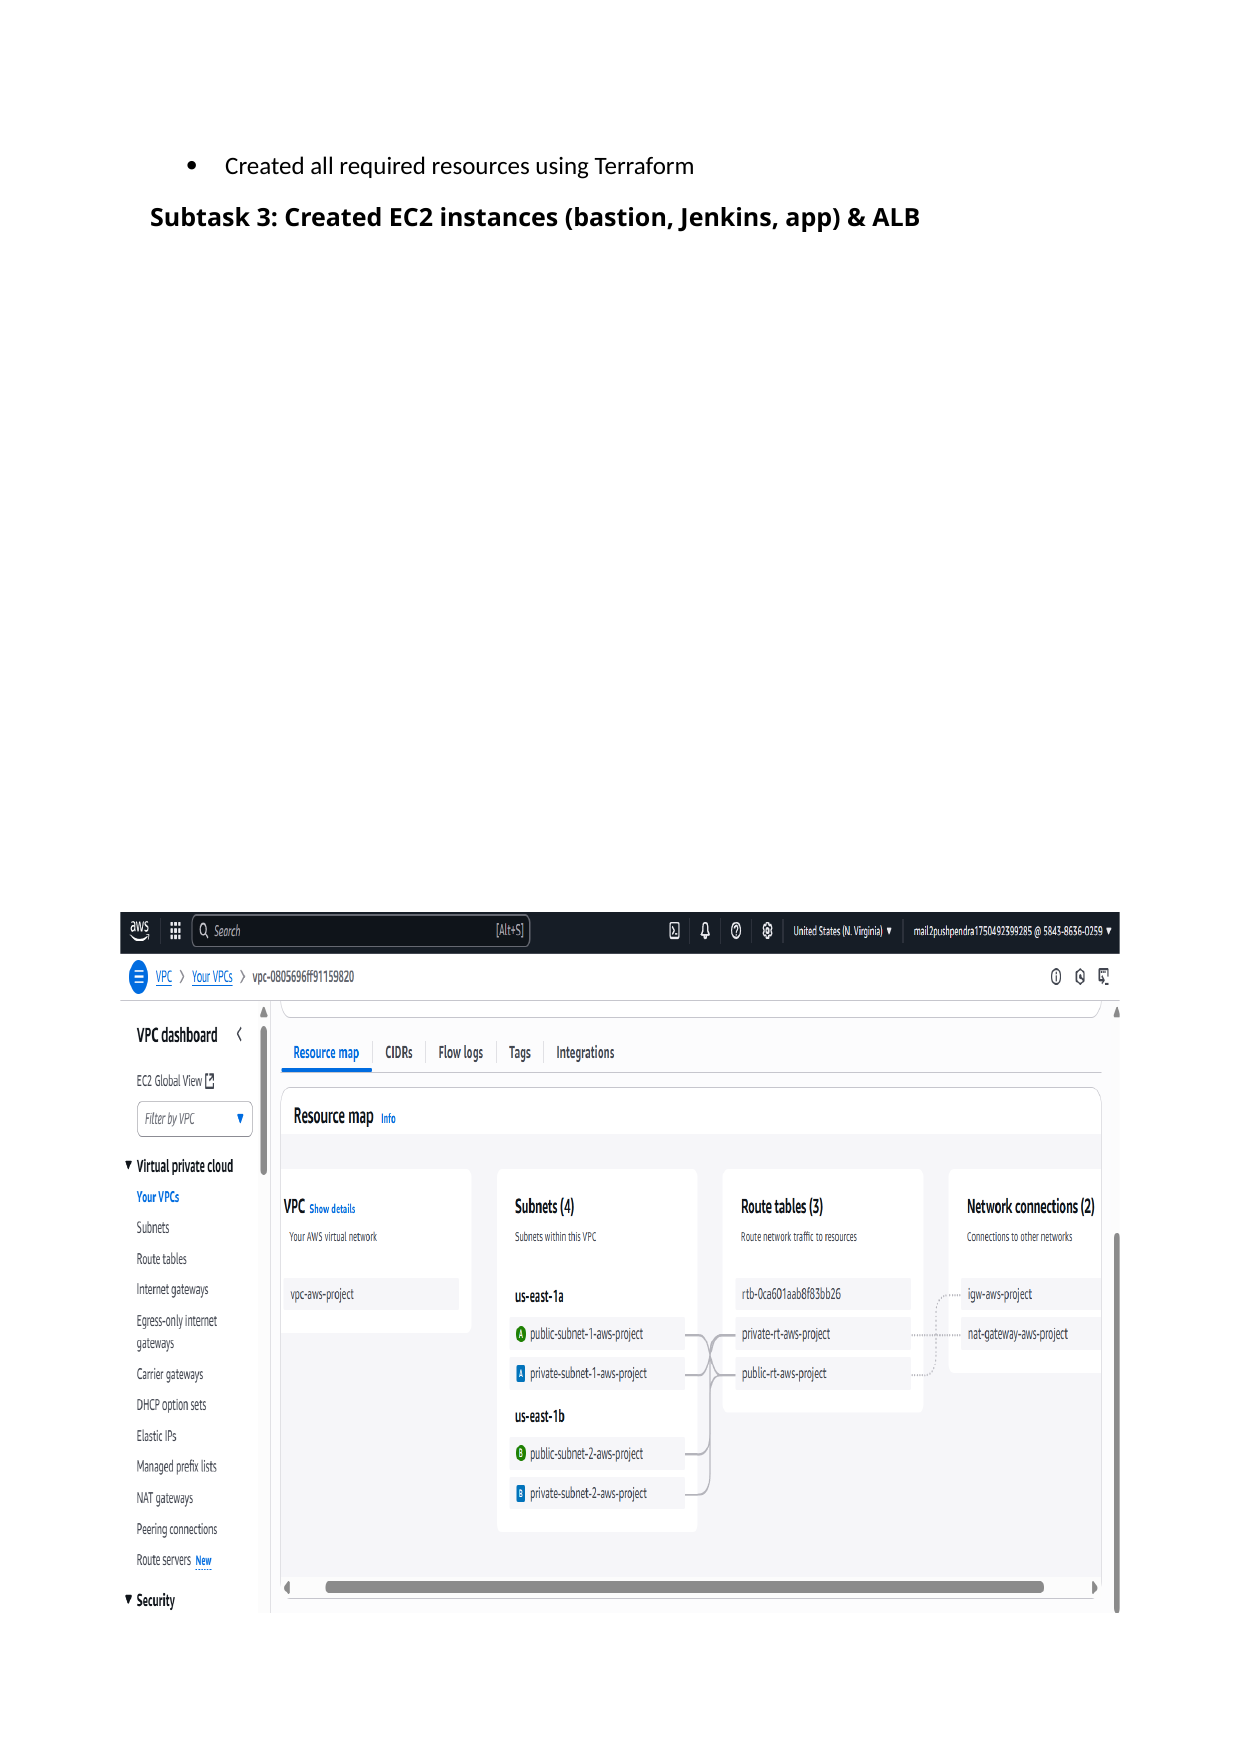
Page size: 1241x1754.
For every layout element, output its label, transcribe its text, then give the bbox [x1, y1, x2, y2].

text Subtask 3: Created EC2 instances (bastion, Jenkins, app) & ALB [150, 199, 1090, 234]
list Created all required resources using Terraform [187, 150, 1090, 181]
picture [119, 912, 1120, 1611]
